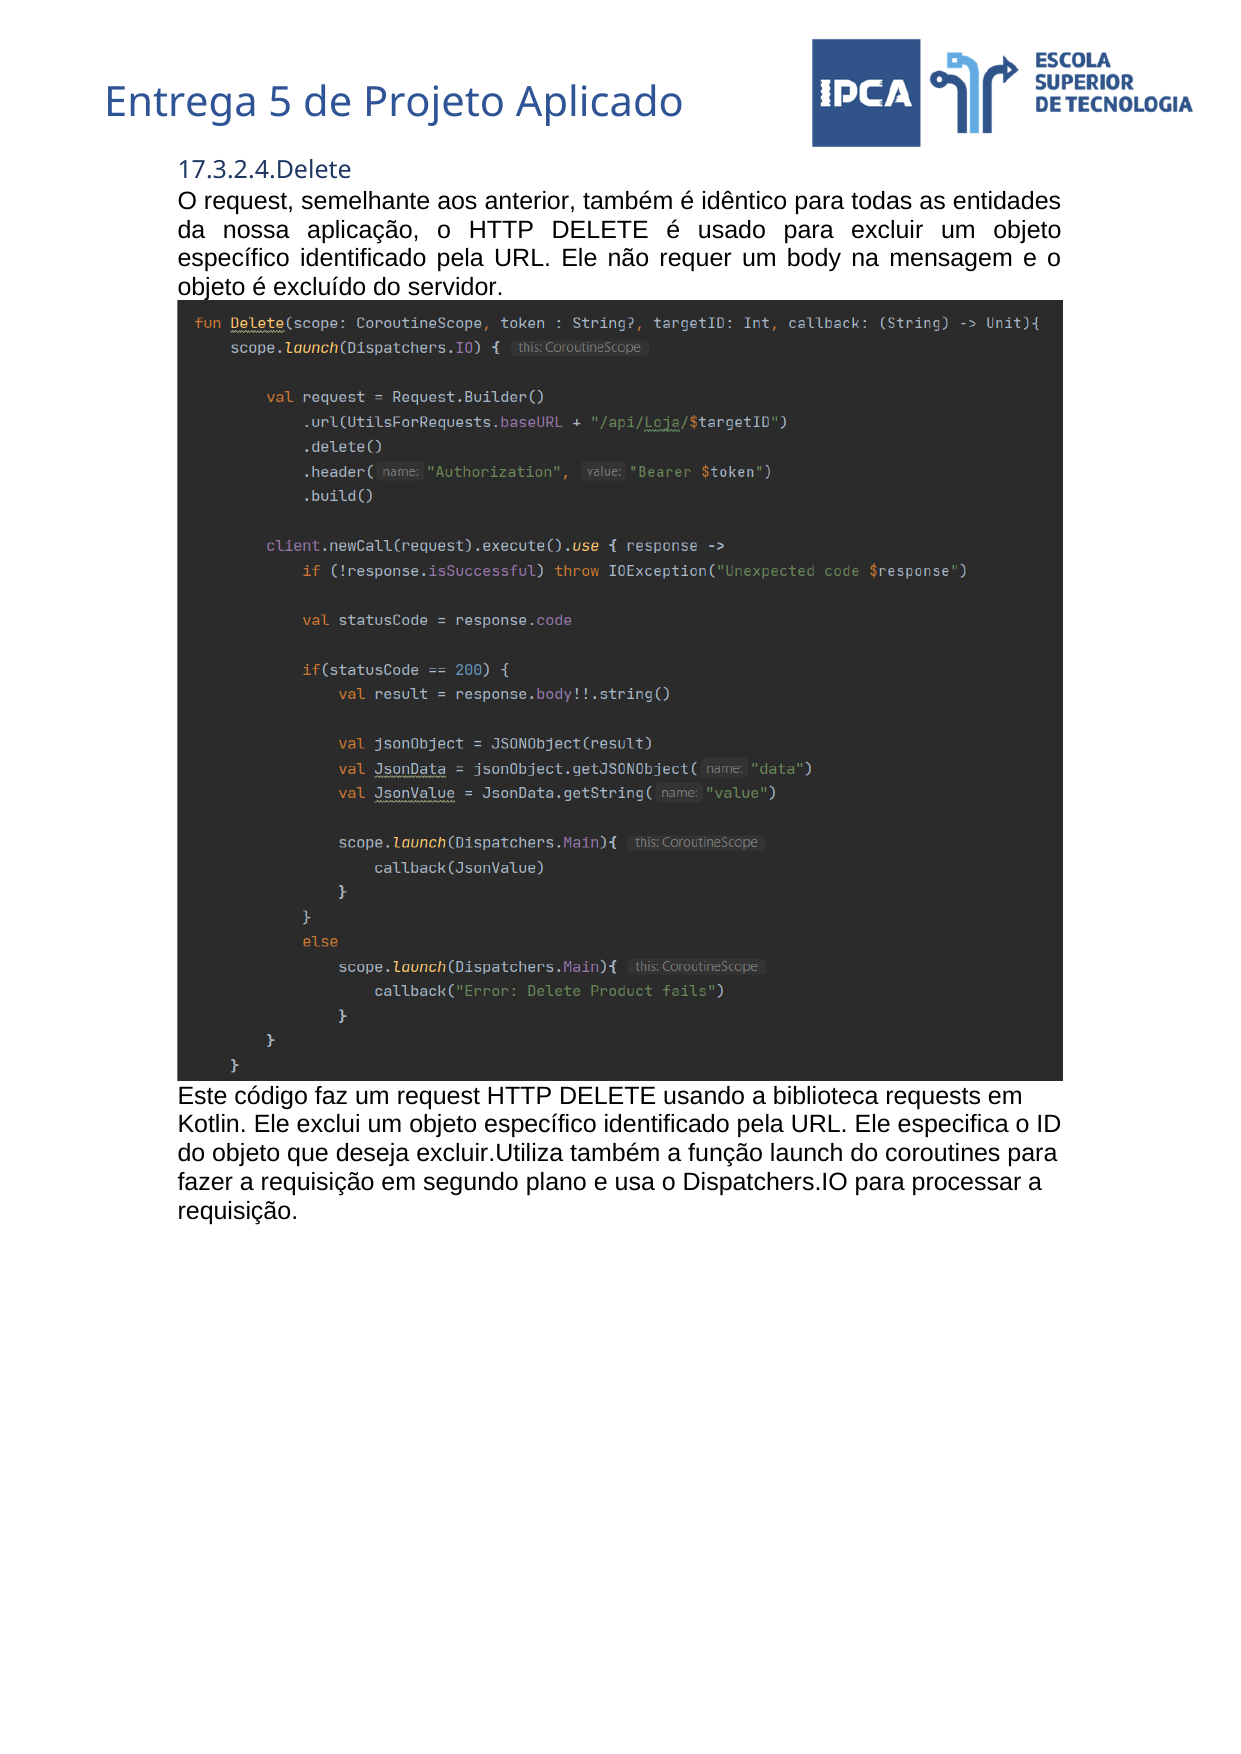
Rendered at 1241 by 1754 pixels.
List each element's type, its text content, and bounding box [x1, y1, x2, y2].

subtitle 17.3.2.4.Delete [177, 152, 1063, 186]
picture [177, 300, 1063, 1081]
picture [791, 0, 1213, 251]
text Este código faz um request HTTP DELETE usando a biblioteca requests em Kotlin. Ele exclui um objeto específico identificado pela URL. Ele especifica o ID do objeto que deseja excluir.Utiliza também a função launch do coroutines para fazer a requisição em segundo plano e usa o Dispatchers.IO para processar a requisição. [177, 1081, 1063, 1224]
text O request, semelhante aos anterior, também é idêntico para todas as entidades da nossa aplicação, o HTTP DELETE é usado para excluir um objeto específico identificado pela URL. Ele não requer um body na mensagem e o objeto é excluído do servidor. [177, 186, 1063, 300]
